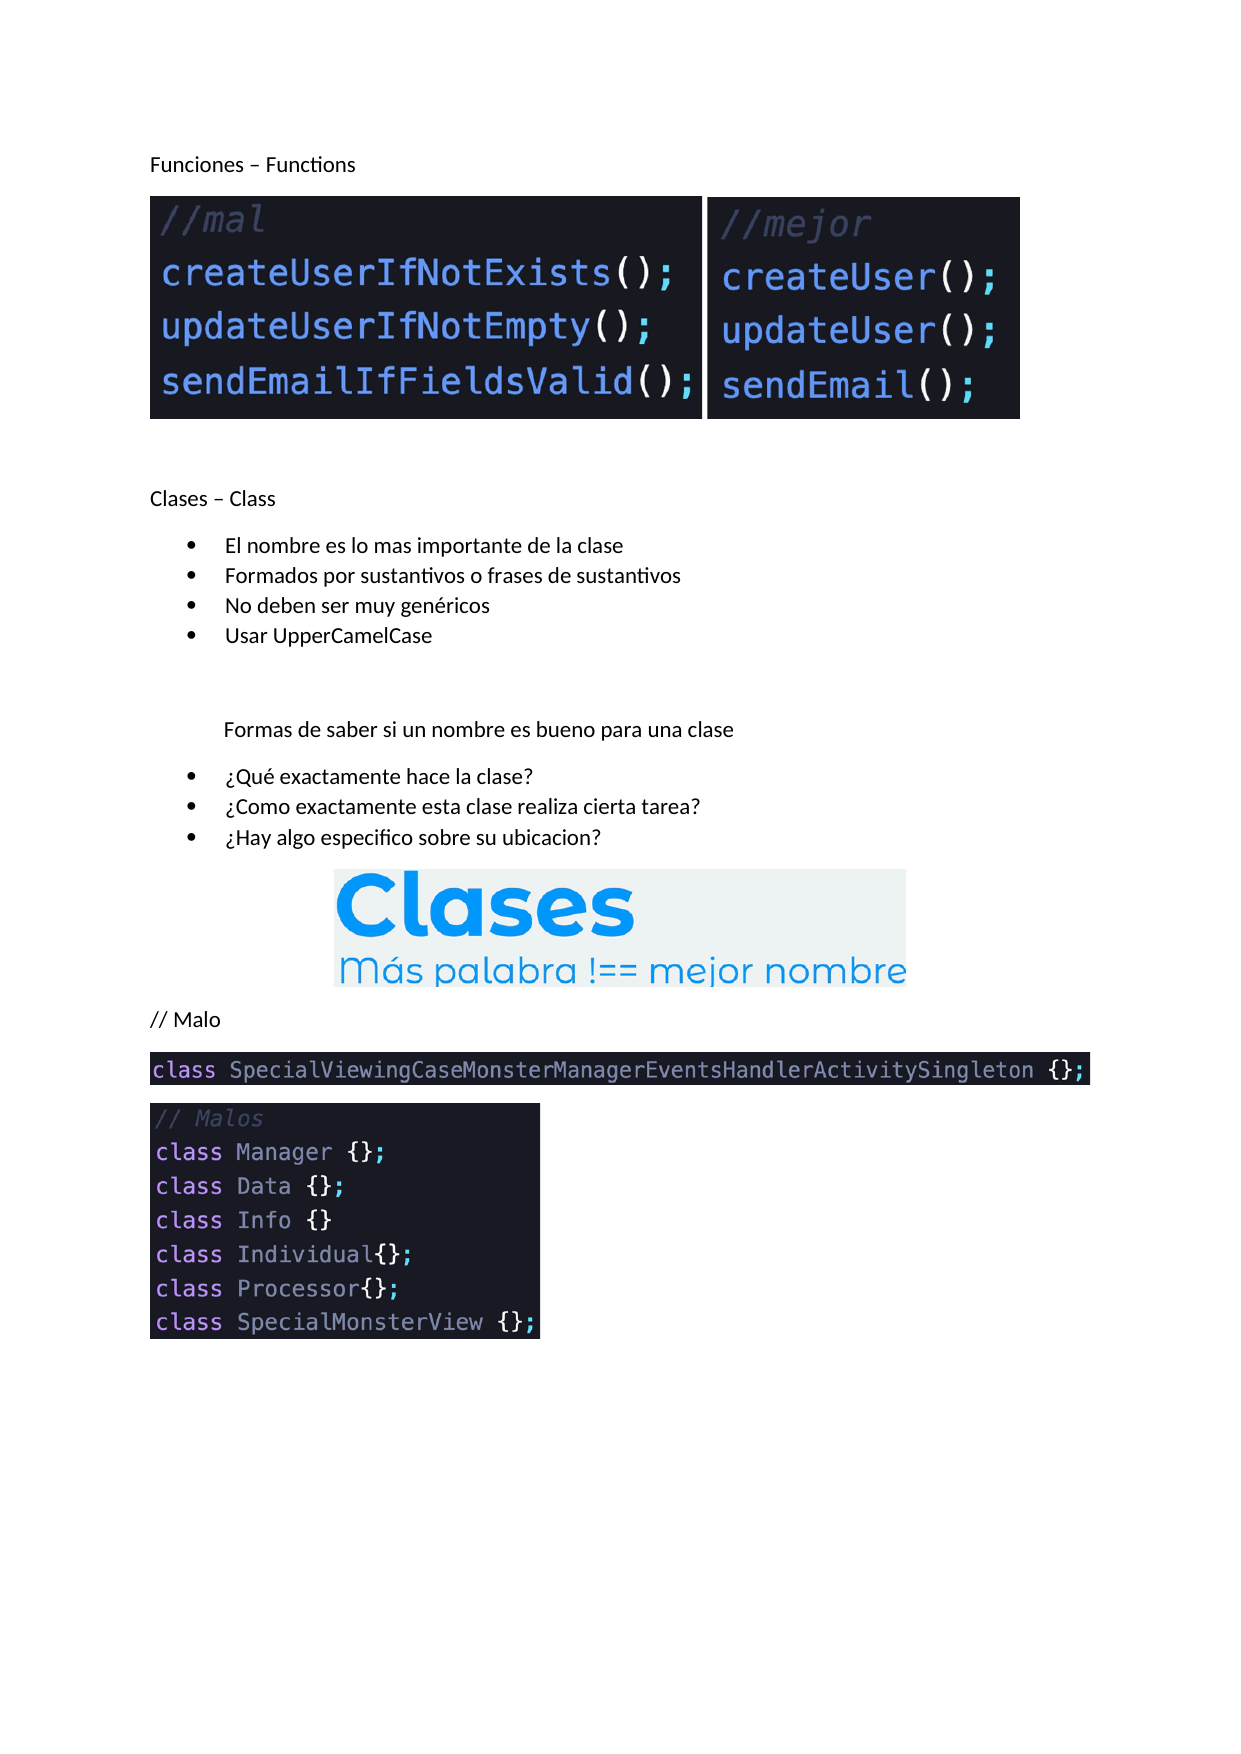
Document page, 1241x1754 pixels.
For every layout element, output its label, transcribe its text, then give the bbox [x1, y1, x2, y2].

text // Malo [150, 1006, 1090, 1033]
list El nombre es lo mas importante de la clase [187, 531, 1090, 559]
list ¿Qué exactamente hace la clase? [187, 762, 1090, 790]
text Clases – Class [150, 484, 1090, 512]
picture [333, 869, 907, 987]
list Usar UpperCamelCase [187, 622, 1090, 649]
list No deben ser muy genéricos [187, 591, 1090, 619]
list Formados por sustantivos o frases de sustantivos [187, 561, 1090, 589]
picture [150, 1103, 541, 1339]
list ¿Hay algo especifico sobre su ubicacion? [187, 823, 1090, 851]
text Funciones – Functions [150, 150, 1090, 178]
picture [707, 197, 1020, 419]
list ¿Como exactamente esta clase realiza cierta tarea? [187, 792, 1090, 820]
picture [150, 196, 703, 419]
text Formas de saber si un nombre es bueno para una clase [224, 715, 1090, 743]
picture [150, 1052, 1091, 1085]
